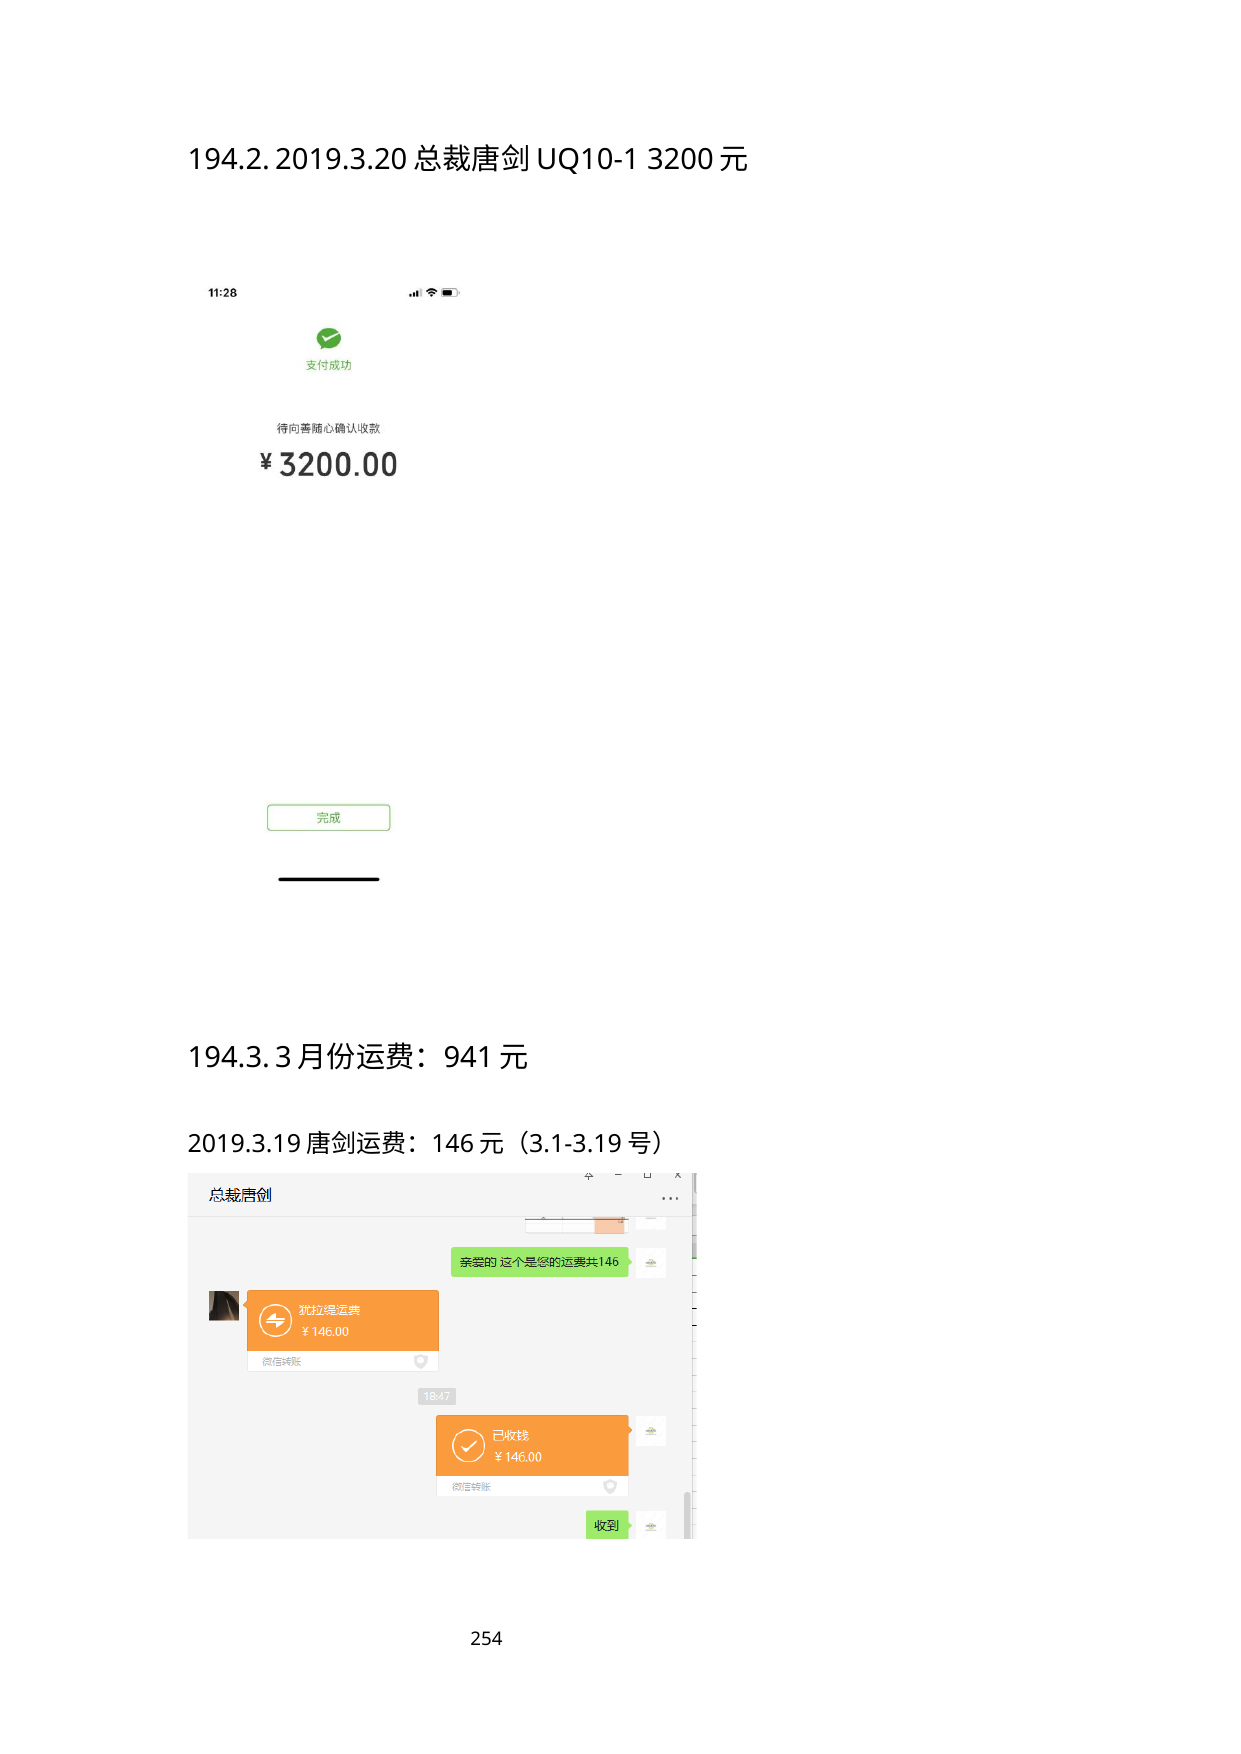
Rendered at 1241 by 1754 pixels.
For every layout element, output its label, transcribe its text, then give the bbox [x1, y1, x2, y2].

subtitle 2019.3.20总裁唐剑UQ10-1 3200元 [187, 124, 1053, 189]
picture [187, 1173, 697, 1539]
picture [187, 275, 470, 887]
text 2019.3.19唐剑运费：146元（3.1-3.19号） [187, 1109, 1053, 1174]
subtitle 3月份运费：941元 [187, 1023, 1053, 1088]
